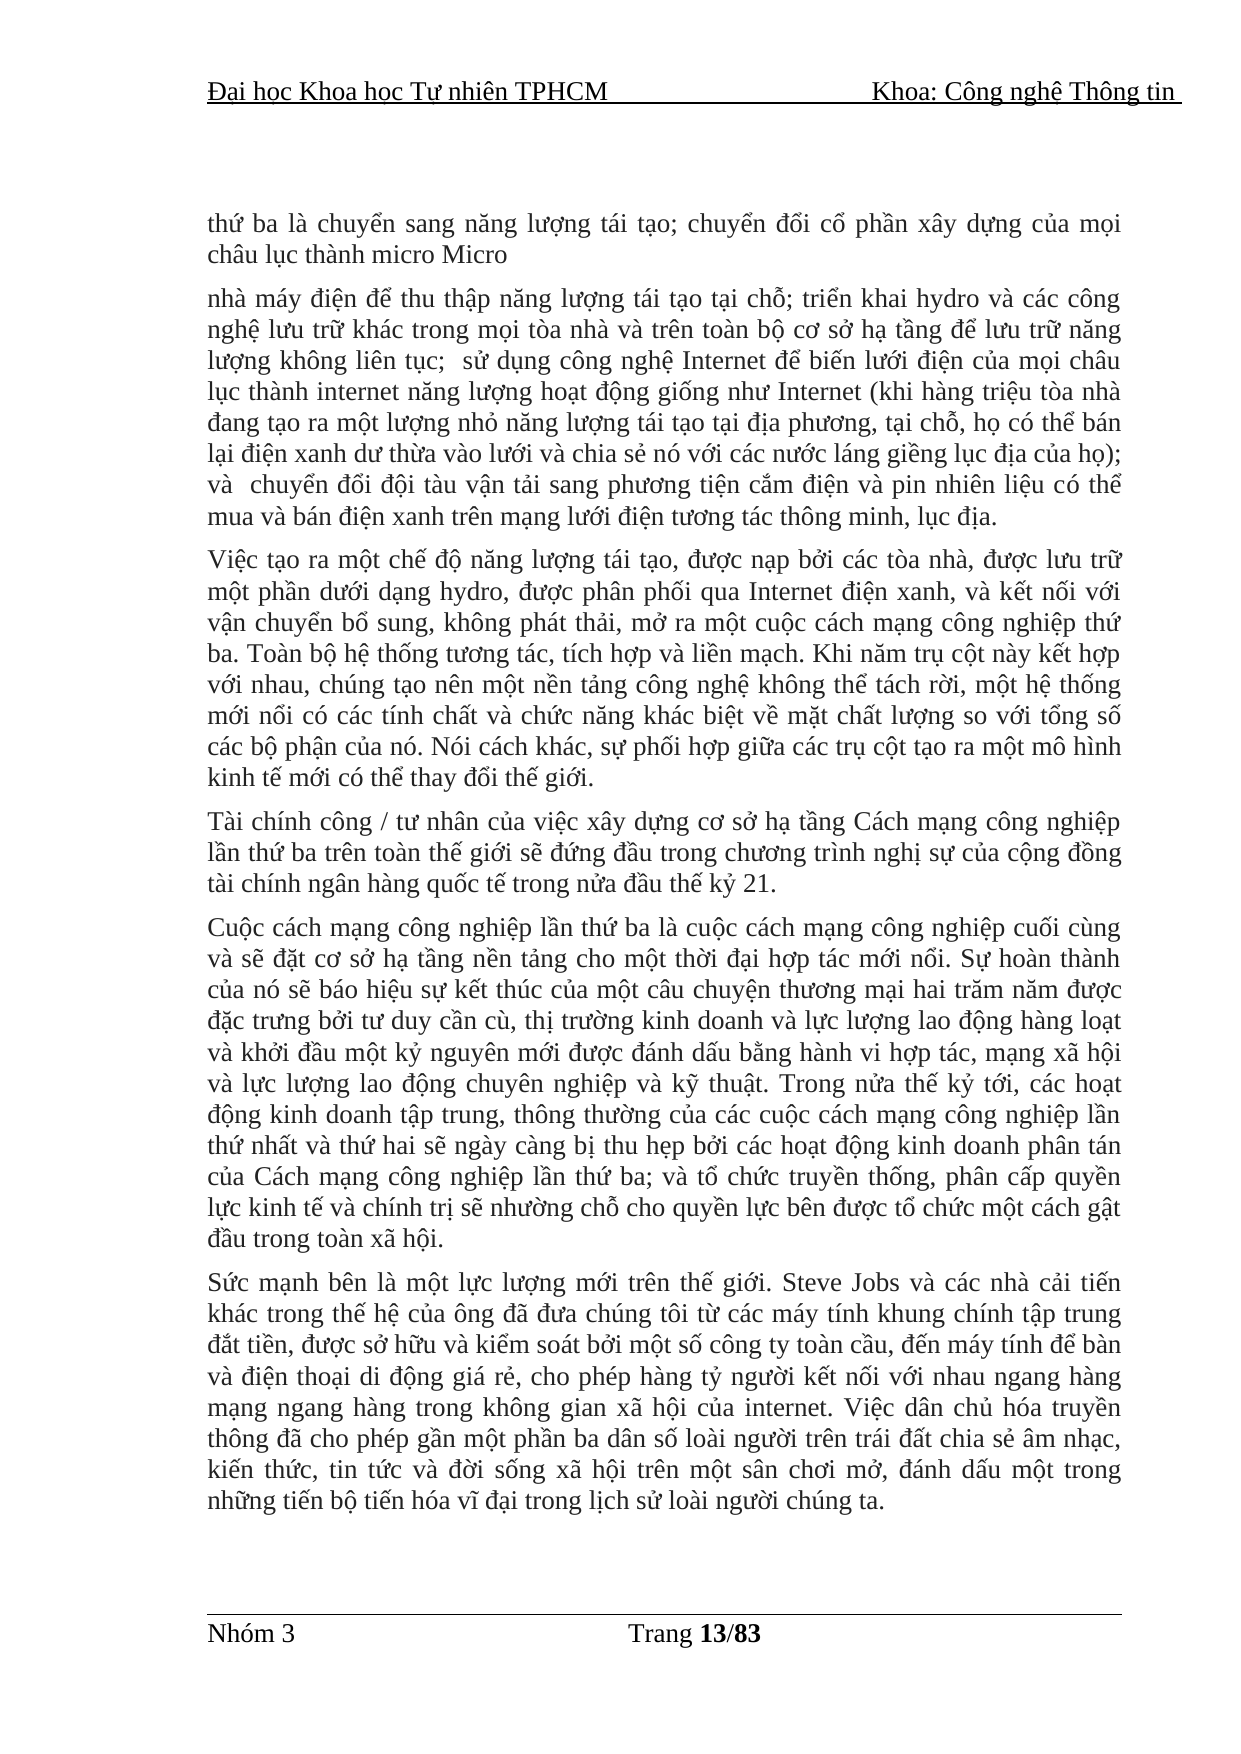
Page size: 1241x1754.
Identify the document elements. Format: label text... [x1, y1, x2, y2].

text Sức mạnh bên là một lực lượng mới trên thế giới. Steve Jobs và các nhà cải tiến khác trong thế hệ của ông đã đưa chúng tôi từ các máy tính khung chính tập trung đắt tiền, được sở hữu và kiểm soát bởi một số công ty toàn cầu, đến máy tính để bàn và điện thoại di động giá rẻ, cho phép hàng tỷ người kết nối với nhau ngang hàng mạng ngang hàng trong không gian xã hội của internet. Việc dân chủ hóa truyền thông đã cho phép gần một phần ba dân số loài người trên trái đất chia sẻ âm nhạc, kiến thức, tin tức và đời sống xã hội trên một sân chơi mở, đánh dấu một trong những tiến bộ tiến hóa vĩ đại trong lịch sử loài người chúng ta. [207, 1266, 1122, 1515]
text Cuộc cách mạng công nghiệp lần thứ ba là cuộc cách mạng công nghiệp cuối cùng và sẽ đặt cơ sở hạ tầng nền tảng cho một thời đại hợp tác mới nổi. Sự hoàn thành của nó sẽ báo hiệu sự kết thúc của một câu chuyện thương mại hai trăm năm được đặc trưng bởi tư duy cần cù, thị trường kinh doanh và lực lượng lao động hàng loạt và khởi đầu một kỷ nguyên mới được đánh dấu bằng hành vi hợp tác, mạng xã hội và lực lượng lao động chuyên nghiệp và kỹ thuật. Trong nửa thế kỷ tới, các hoạt động kinh doanh tập trung, thông thường của các cuộc cách mạng công nghiệp lần thứ nhất và thứ hai sẽ ngày càng bị thu hẹp bởi các hoạt động kinh doanh phân tán của Cách mạng công nghiệp lần thứ ba; và tổ chức truyền thống, phân cấp quyền lực kinh tế và chính trị sẽ nhường chỗ cho quyền lực bên được tổ chức một cách gật đầu trong toàn xã hội. [207, 911, 1122, 1254]
text Việc tạo ra một chế độ năng lượng tái tạo, được nạp bởi các tòa nhà, được lưu trữ một phần dưới dạng hydro, được phân phối qua Internet điện xanh, và kết nối với vận chuyển bổ sung, không phát thải, mở ra một cuộc cách mạng công nghiệp thứ ba. Toàn bộ hệ thống tương tác, tích hợp và liền mạch. Khi năm trụ cột này kết hợp với nhau, chúng tạo nên một nền tảng công nghệ không thể tách rời, một hệ thống mới nổi có các tính chất và chức năng khác biệt về mặt chất lượng so với tổng số các bộ phận của nó. Nói cách khác, sự phối hợp giữa các trụ cột tạo ra một mô hình kinh tế mới có thể thay đổi thế giới. [207, 543, 1122, 793]
text Tài chính công / tư nhân của việc xây dựng cơ sở hạ tầng Cách mạng công nghiệp lần thứ ba trên toàn thế giới sẽ đứng đầu trong chương trình nghị sự của cộng đồng tài chính ngân hàng quốc tế trong nửa đầu thế kỷ 21. [207, 805, 1122, 898]
text nhà máy điện để thu thập năng lượng tái tạo tại chỗ; triển khai hydro và các công nghệ lưu trữ khác trong mọi tòa nhà và trên toàn bộ cơ sở hạ tầng để lưu trữ năng lượng không liên tục; sử dụng công nghệ Internet để biến lưới điện của mọi châu lục thành internet năng lượng hoạt động giống như Internet (khi hàng triệu tòa nhà đang tạo ra một lượng nhỏ năng lượng tái tạo tại địa phương, tại chỗ, họ có thể bán lại điện xanh dư thừa vào lưới và chia sẻ nó với các nước láng giềng lục địa của họ); và chuyển đổi đội tàu vận tải sang phương tiện cắm điện và pin nhiên liệu có thể mua và bán điện xanh trên mạng lưới điện tương tác thông minh, lục địa. [207, 282, 1122, 531]
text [207, 207, 1122, 269]
